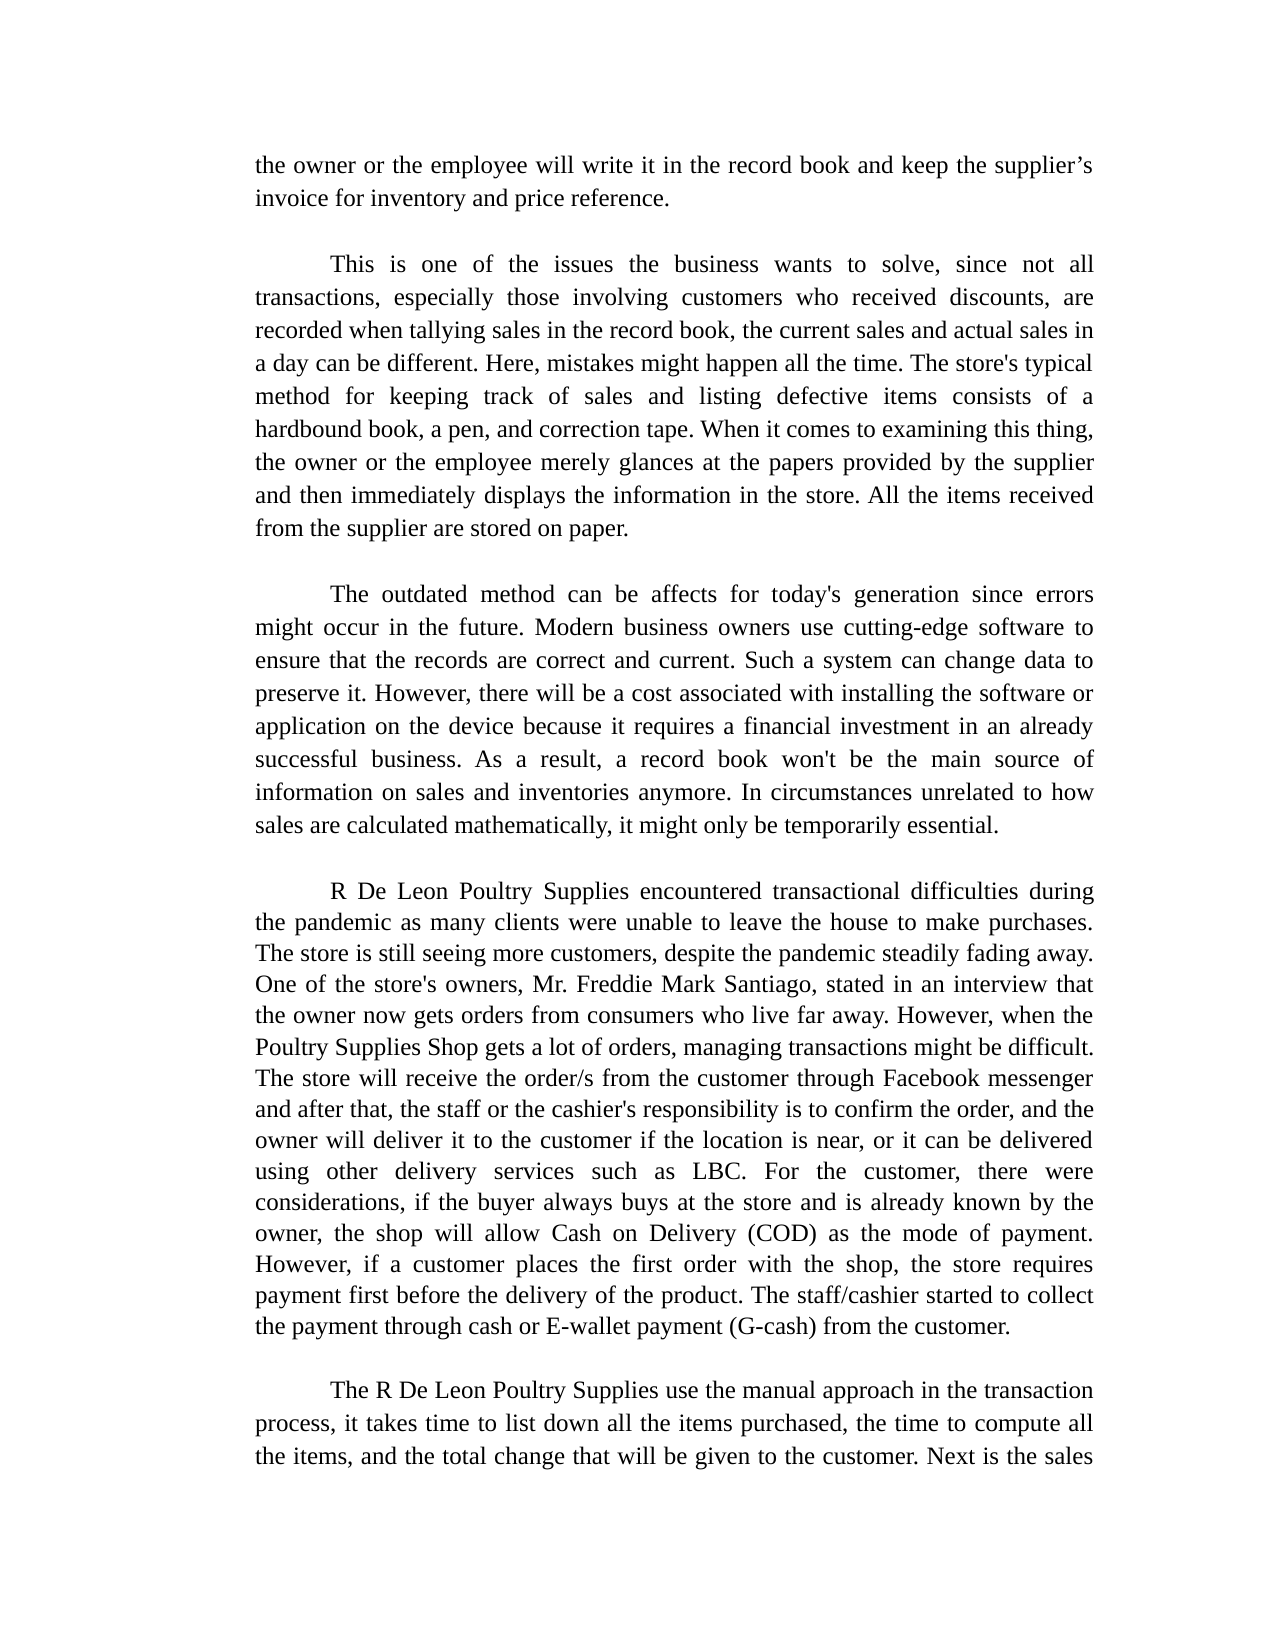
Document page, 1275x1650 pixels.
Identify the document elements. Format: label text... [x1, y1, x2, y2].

text The outdated method can be affects for today's generation since errors might occur in the future. Modern business owners use cutting-edge software to ensure that the records are correct and current. Such a system can change data to preserve it. However, there will be a cost associated with installing the software or application on the device because it requires a financial investment in an already successful business. As a result, a record book won't be the main source of information on sales and inventories anymore. In circumstances unrelated to how sales are calculated mathematically, it might only be temporarily essential. [255, 579, 1095, 839]
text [255, 1375, 1095, 1470]
text This is one of the issues the business wants to solve, since not all transactions, especially those involving customers who received discounts, are recorded when tallying sales in the record book, the current sales and actual sales in a day can be different. Here, mistakes might happen all the time. The store's typical method for keeping track of sales and listing defective items consists of a hardbound book, a pen, and correction tape. When it comes to examining this thing, the owner or the employee merely glances at the papers provided by the supplier and then immediately displays the information in the store. All the items received from the supplier are stored on paper. [255, 249, 1095, 542]
text R De Leon Poultry Supplies encountered transactional difficulties during the pandemic as many clients were unable to leave the house to make purchases. The store is still seeing more customers, despite the pandemic steadily fading away. One of the store's owners, Mr. Freddie Mark Santiago, stated in an interview that the owner now gets orders from consumers who live far away. However, when the Poultry Supplies Shop gets a lot of orders, managing transactions might be difficult. The store will receive the order/s from the customer through Facebook messenger and after that, the staff or the cashier's responsibility is to confirm the order, and the owner will deliver it to the customer if the location is near, or it can be delivered using other delivery services such as LBC. For the customer, there were considerations, if the buyer always buys at the store and is already known by the owner, the shop will allow Cash on Delivery (COD) as the mode of payment. However, if a customer places the first order with the shop, the store requires payment first before the delivery of the product. The staff/cashier started to collect the payment through cash or E-wallet payment (G-cash) from the customer. [255, 876, 1095, 1340]
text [255, 150, 1095, 212]
